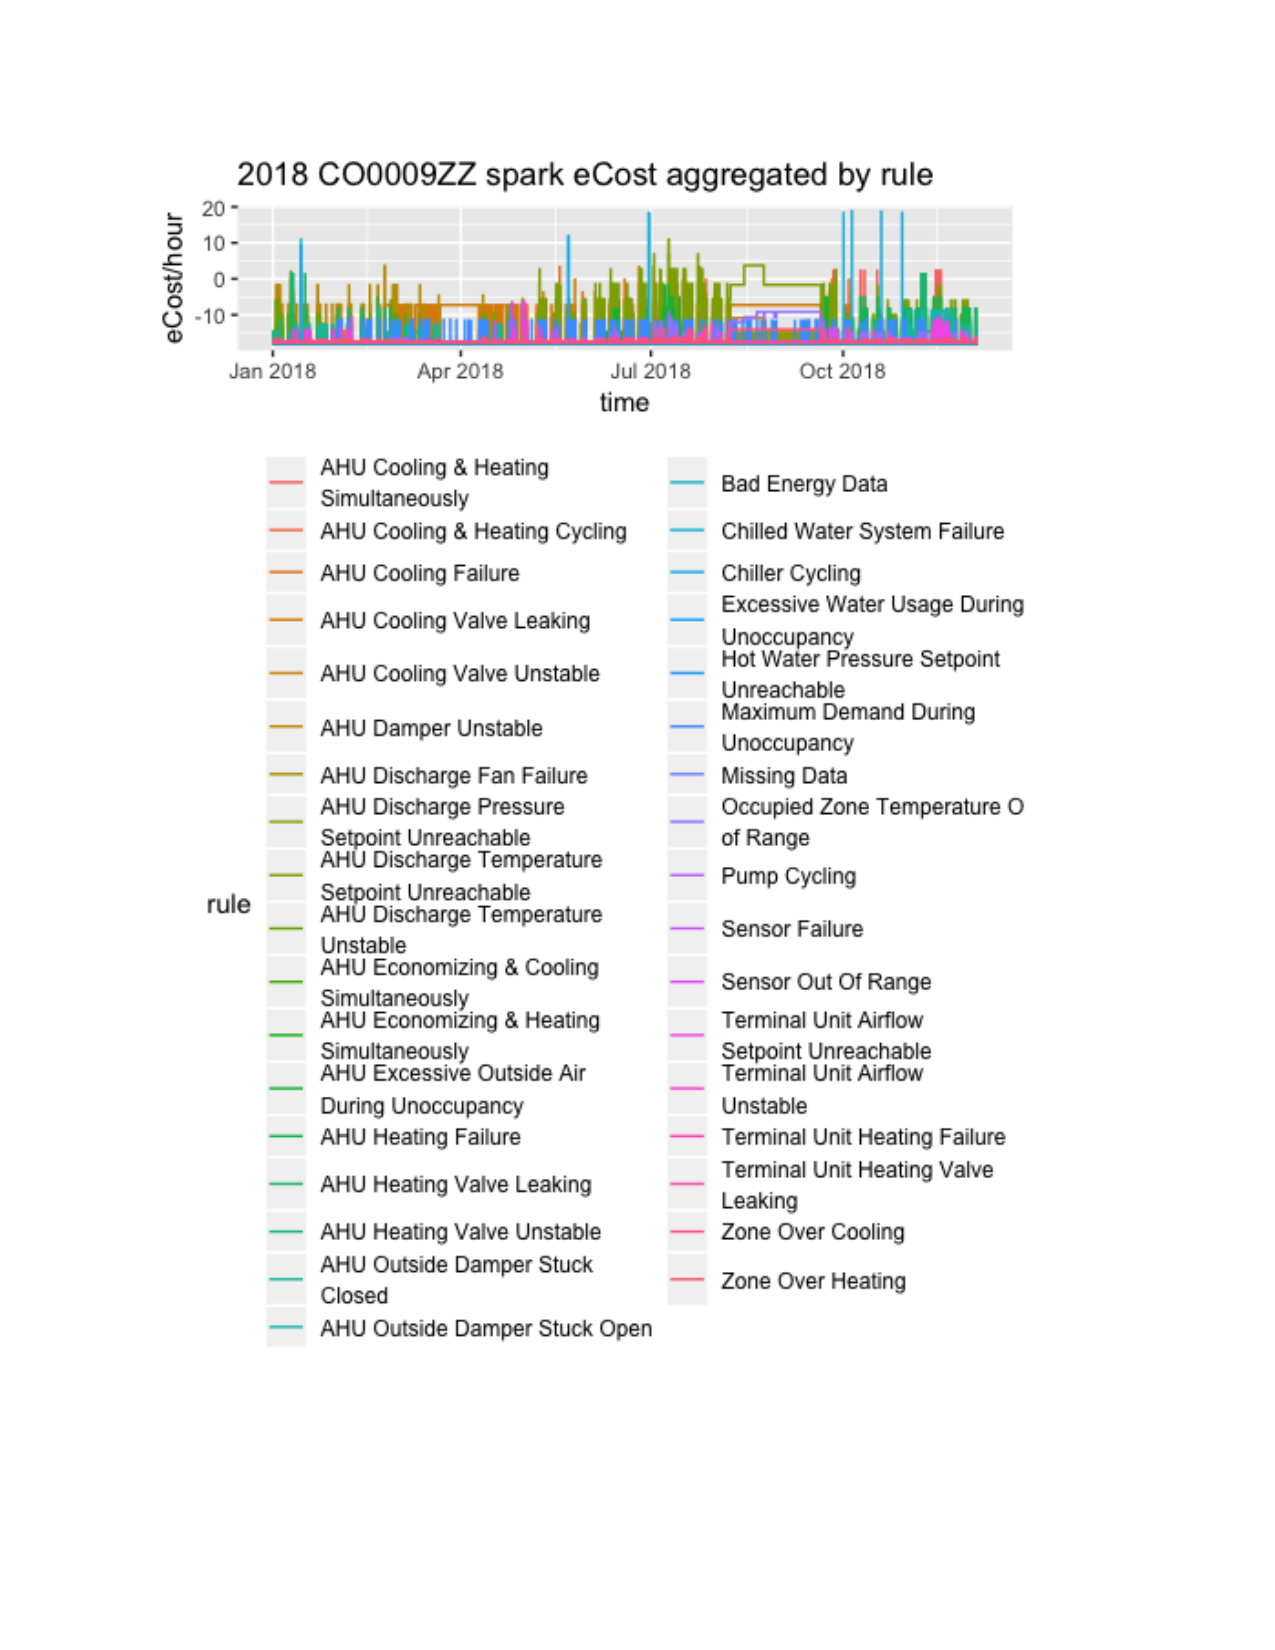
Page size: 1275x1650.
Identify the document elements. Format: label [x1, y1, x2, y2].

picture [150, 150, 1025, 1375]
